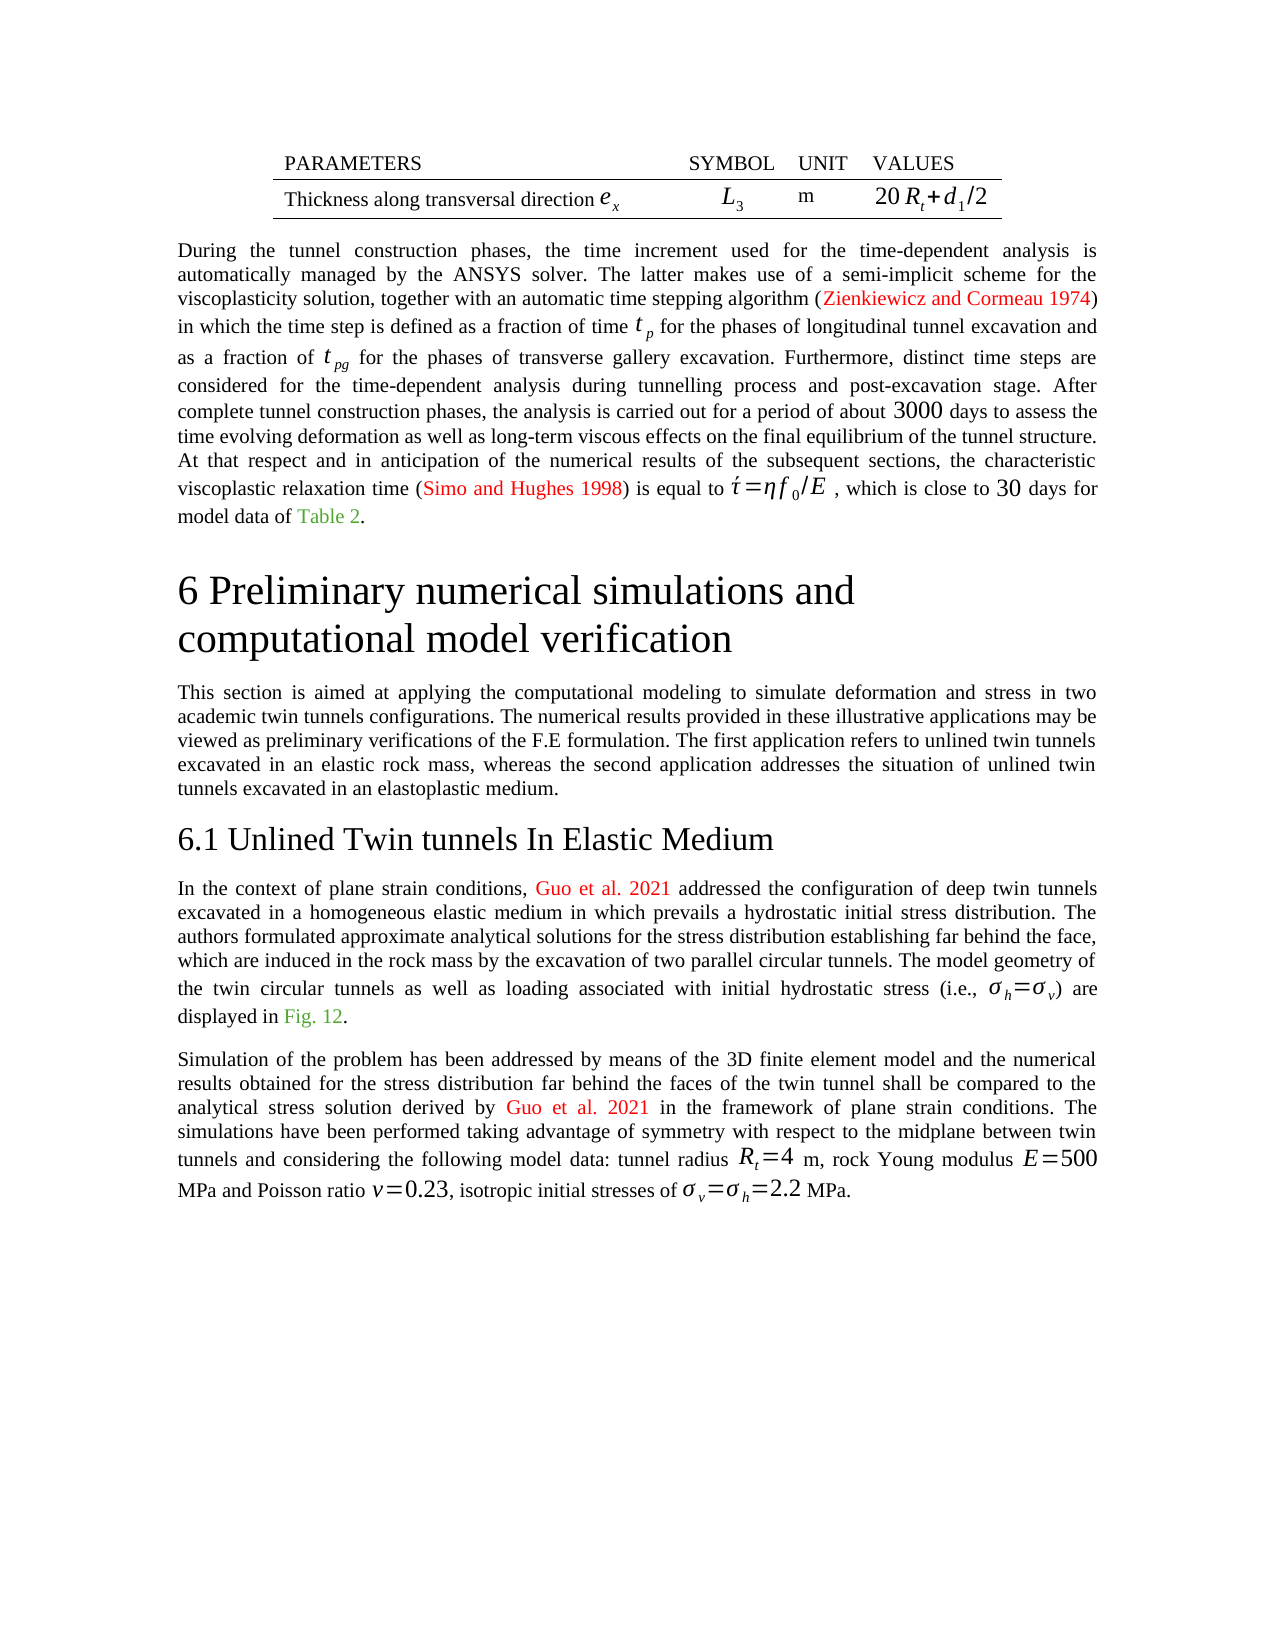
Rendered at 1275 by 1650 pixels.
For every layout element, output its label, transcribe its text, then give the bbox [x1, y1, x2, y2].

table_header UNIT [787, 148, 861, 179]
table_header PARAMETERS [273, 148, 677, 179]
text This section is aimed at applying the computational modeling to simulate deformation and stress in two academic twin tunnels configurations. The numerical results provided in these illustrative applications may be viewed as preliminary verifications of the F.E formulation. The first application refers to unlined twin tunnels excavated in an elastic rock mass, whereas the second application addresses the situation of unlined twin tunnels excavated in an elastoplastic medium. [177, 680, 1098, 800]
text In the context of plane strain conditions, Guo et al. 2021 addressed the configuration of deep twin tunnels excavated in a homogeneous elastic medium in which prevails a hydrostatic initial stress distribution. The authors formulated approximate analytical solutions for the stress distribution establishing far behind the face, which are induced in the rock mass by the excavation of two parallel circular tunnels. The model geometry of the twin circular tunnels as well as loading associated with initial hydrostatic stress (i.e., ) are displayed in Fig. 12. [177, 876, 1098, 1028]
table_cell [677, 180, 787, 218]
subtitle 6.1 Unlined Twin tunnels In Elastic Medium [177, 819, 1098, 857]
subtitle 6 Preliminary numerical simulations and computational model verification [177, 565, 1098, 661]
table_cell Thickness along transversal direction [273, 180, 677, 218]
table_cell [861, 180, 1002, 218]
text Simulation of the problem has been addressed by means of the 3D finite element model and the numerical results obtained for the stress distribution far behind the faces of the twin tunnel shall be compared to the analytical stress solution derived by Guo et al. 2021 in the framework of plane strain conditions. The simulations have been performed taking advantage of symmetry with respect to the midplane between twin tunnels and considering the following model data: tunnel radius m, rock Young modulus MPa and Poisson ratio , isotropic initial stresses of MPa. [177, 1047, 1098, 1206]
table_header SYMBOL [677, 148, 787, 179]
table_cell m [787, 180, 861, 218]
text During the tunnel construction phases, the time increment used for the time-dependent analysis is automatically managed by the ANSYS solver. The latter makes use of a semi-implicit scheme for the viscoplasticity solution, together with an automatic time stepping algorithm (Zienkiewicz and Cormeau 1974) in which the time step is defined as a fraction of time for the phases of longitudinal tunnel excavation and as a fraction of for the phases of transverse gallery excavation. Furthermore, distinct time steps are considered for the time-dependent analysis during tunnelling process and post-excavation stage. After complete tunnel construction phases, the analysis is carried out for a period of about days to assess the time evolving deformation as well as long-term viscous effects on the final equilibrium of the tunnel structure. At that respect and in anticipation of the numerical results of the subsequent sections, the characteristic viscoplastic relaxation time (Simo and Hughes 1998) is equal to , which is close to days for model data of Table 2. [177, 238, 1098, 528]
table_header VALUES [861, 148, 1002, 179]
